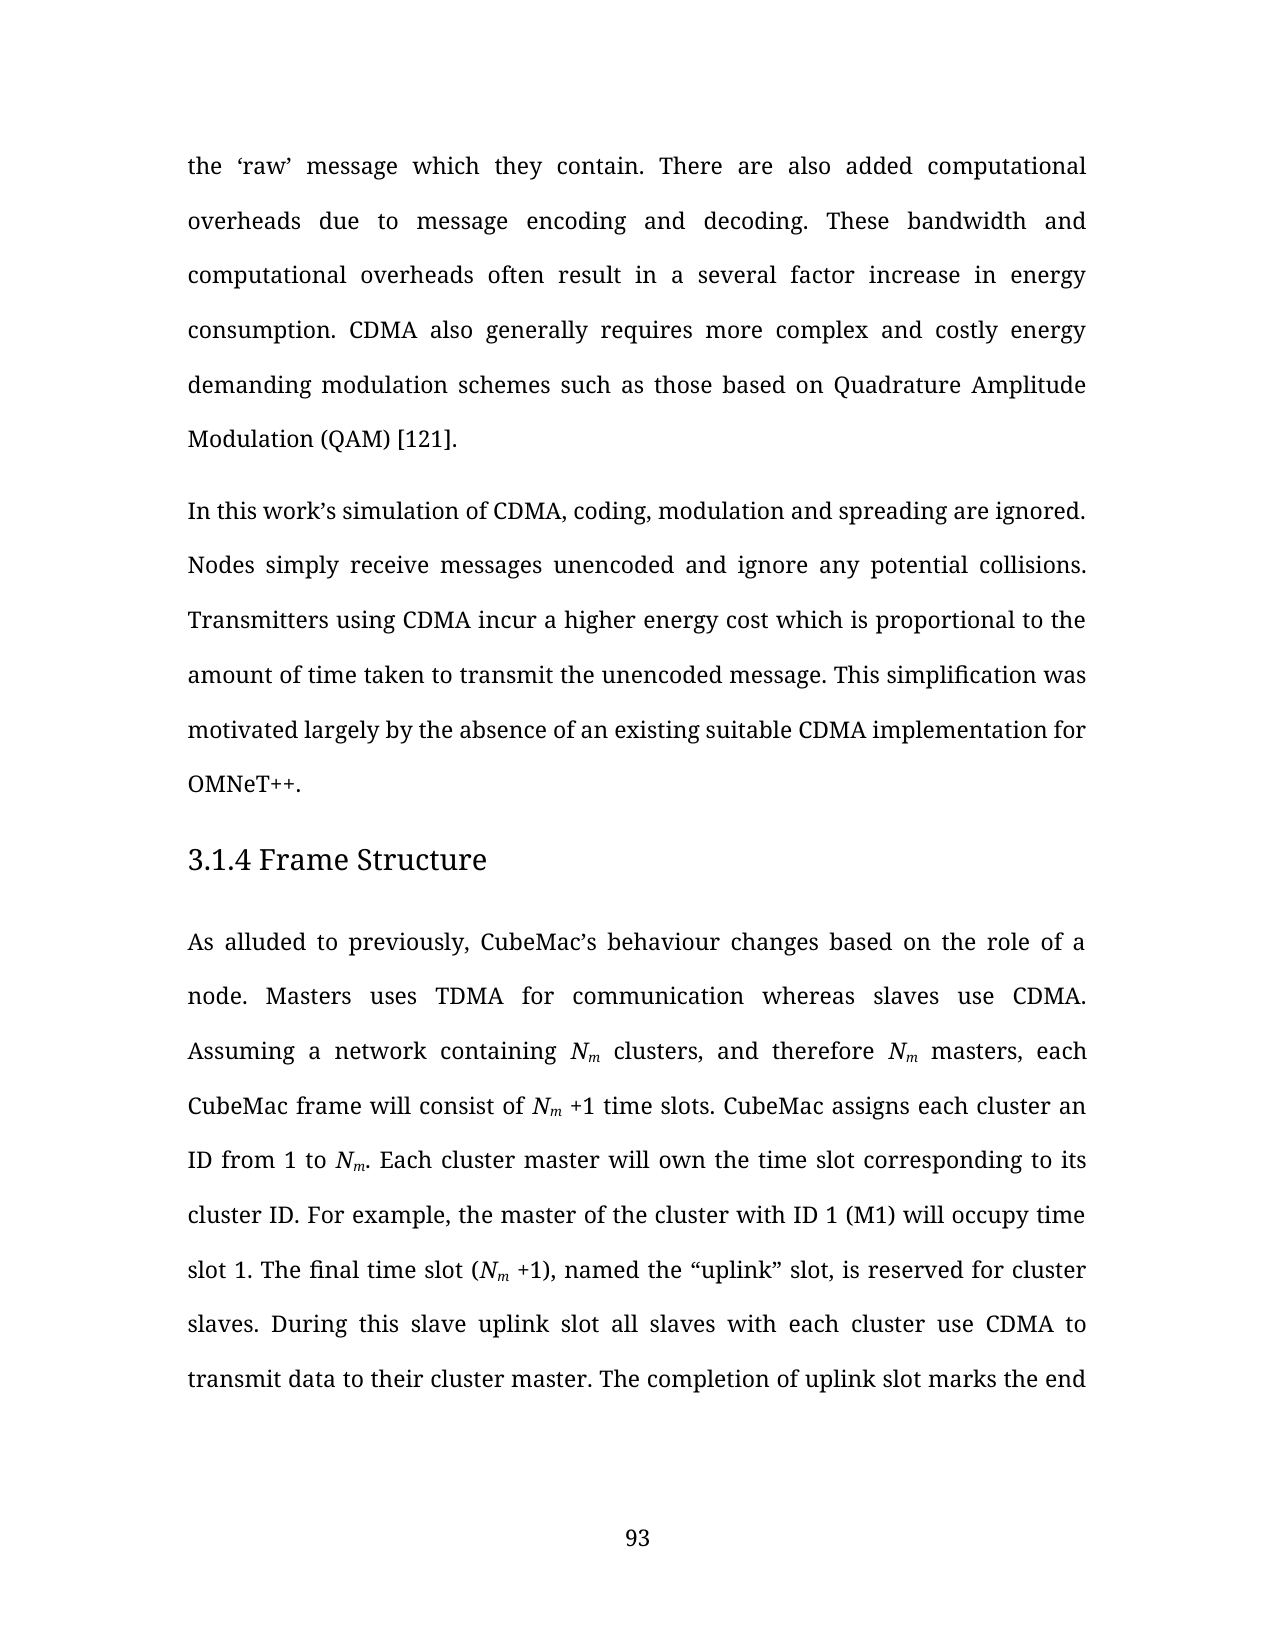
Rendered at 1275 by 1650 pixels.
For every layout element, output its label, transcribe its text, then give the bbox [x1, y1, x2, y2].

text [187, 150, 1087, 455]
subtitle Frame Structure [187, 839, 1087, 879]
text In this work’s simulation of CDMA, coding, modulation and spreading are ignored. Nodes simply receive messages unencoded and ignore any potential collisions. Transmitters using CDMA incur a higher energy cost which is proportional to the amount of time taken to transmit the unencoded message. This simplification was motivated largely by the absence of an existing suitable CDMA implementation for OMNeT++. [187, 495, 1087, 799]
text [187, 926, 1087, 1394]
